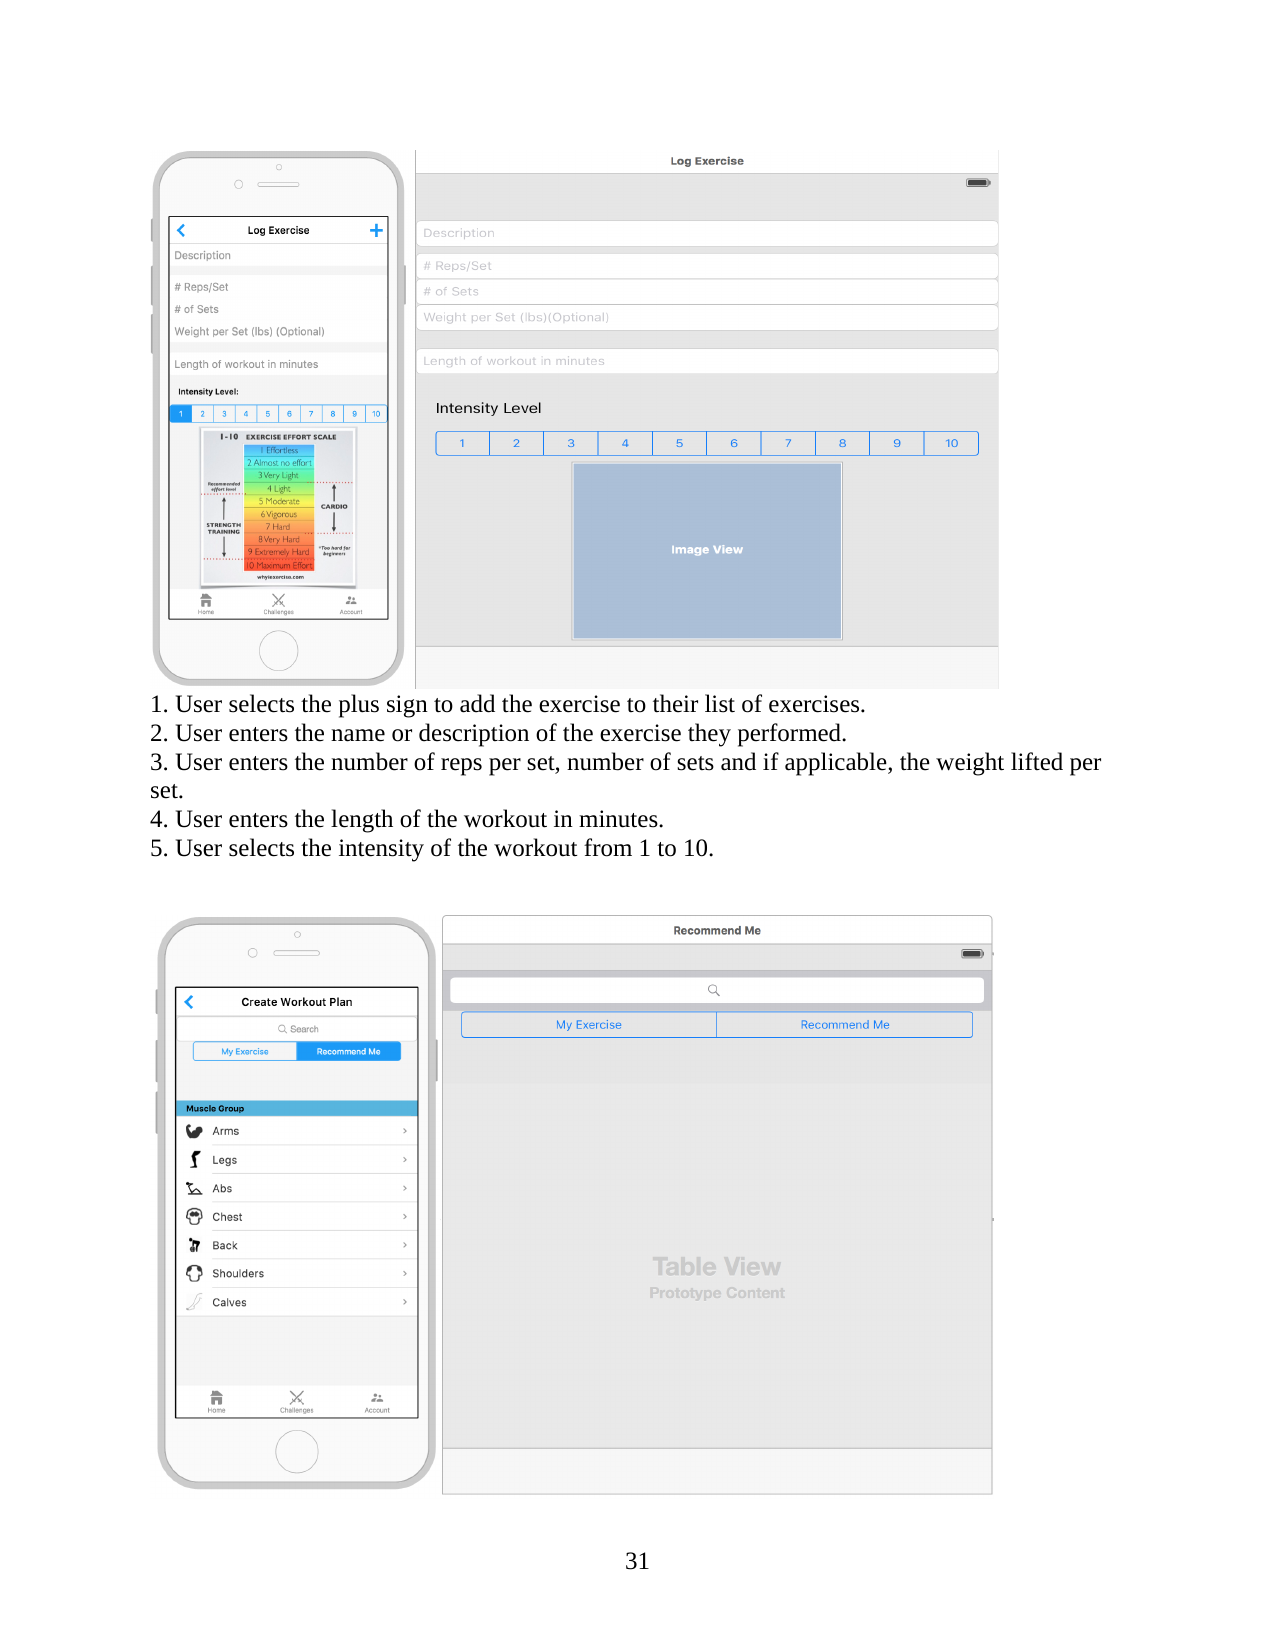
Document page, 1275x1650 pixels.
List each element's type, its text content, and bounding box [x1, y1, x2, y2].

text 5. User selects the intensity of the workout from 1 to 10. [150, 833, 1125, 862]
picture [150, 915, 994, 1499]
text 2. User enters the name or description of the exercise they performed. [150, 718, 1125, 747]
text 4. User enters the length of the workout in minutes. [150, 804, 1125, 833]
text 3. User enters the number of reps per set, number of sets and if applicable, the weight lifted per set. [150, 747, 1125, 804]
text 1. User selects the plus sign to add the exercise to their list of exercises. [150, 689, 1125, 718]
picture [150, 150, 999, 689]
